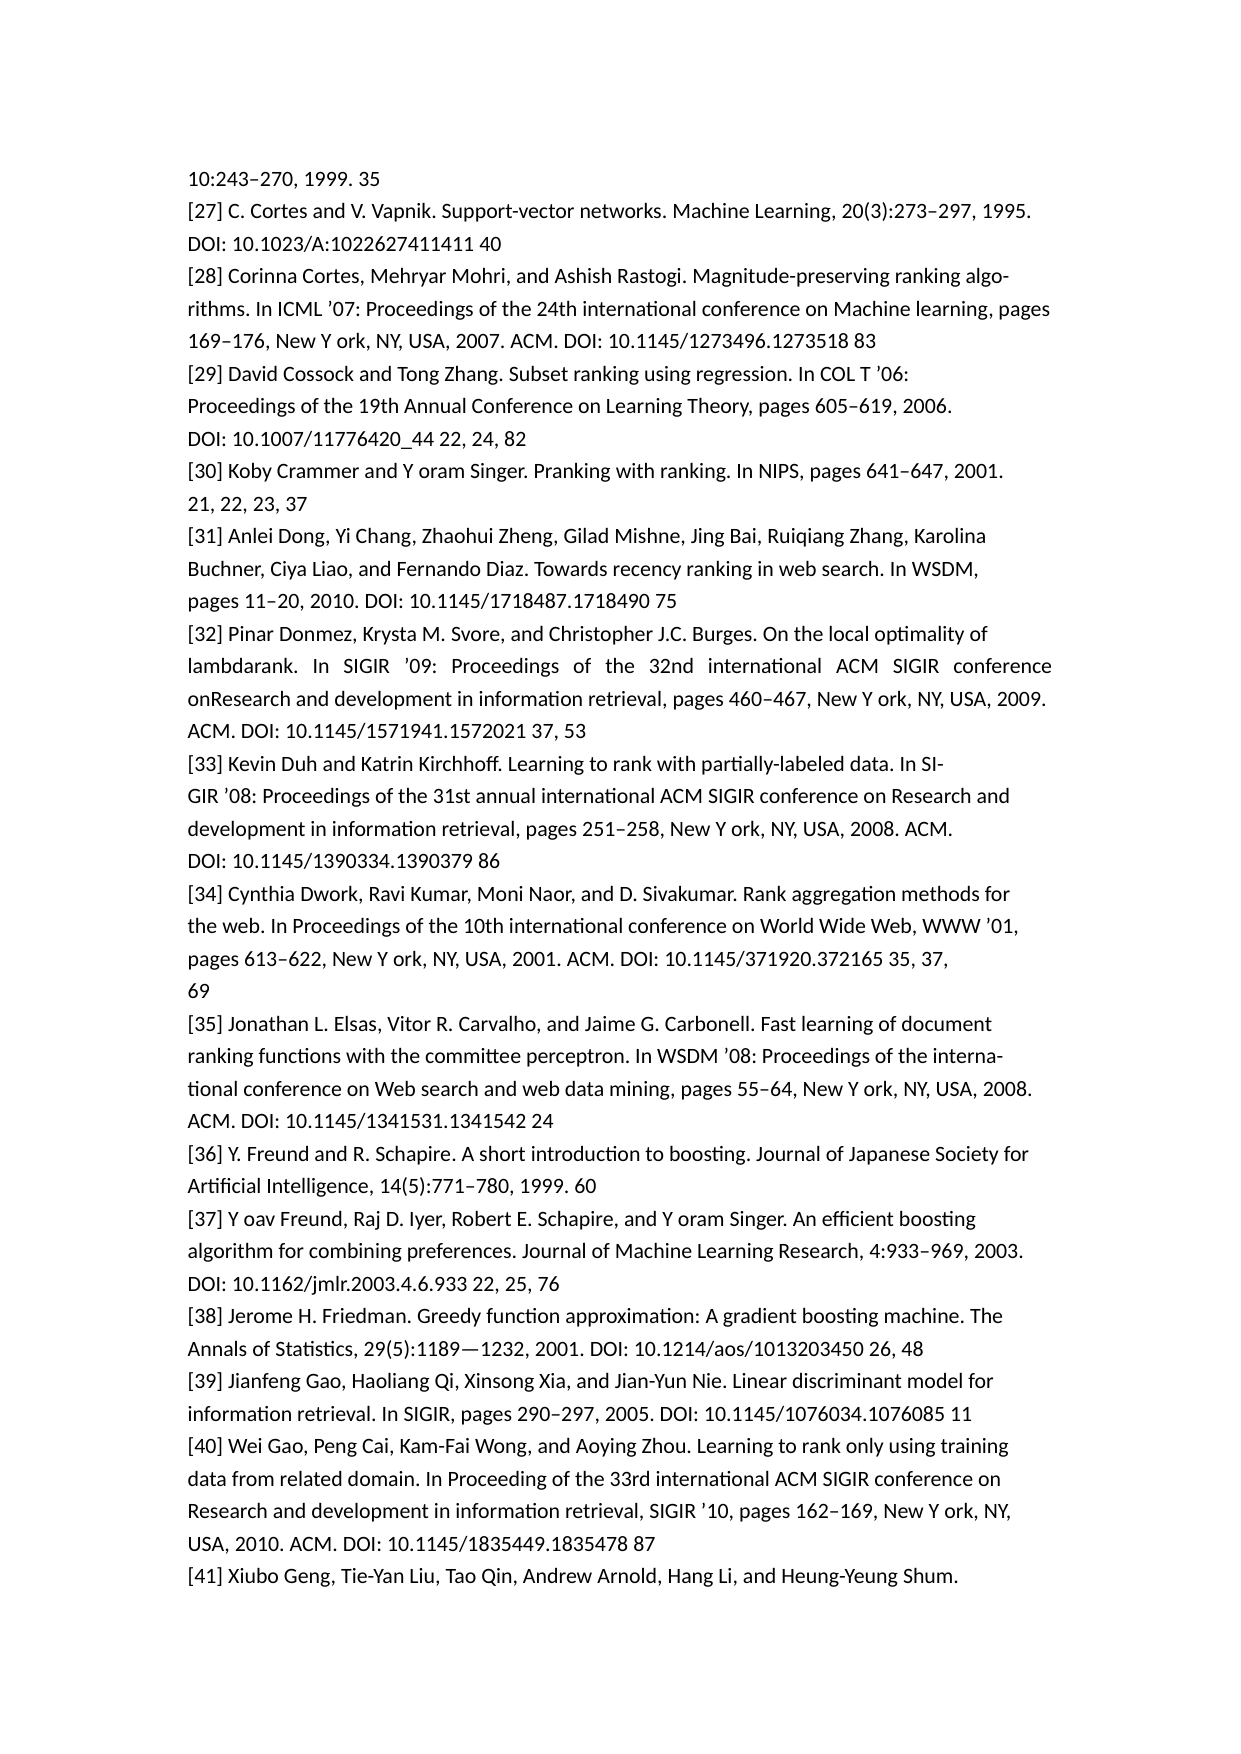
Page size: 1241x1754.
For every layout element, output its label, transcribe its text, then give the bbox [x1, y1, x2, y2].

text DOI: 10.1007/11776420_44 22, 24, 82 [187, 422, 1053, 454]
text lambdarank. In SIGIR ’09: Proceedings of the 32nd international ACM SIGIR conference onResearch and development in information retrieval, pages 460–467, New Y ork, NY, USA, 2009. [187, 649, 1053, 714]
text [37] Y oav Freund, Raj D. Iyer, Robert E. Schapire, and Y oram Singer. An efficient boosting [187, 1202, 1053, 1234]
text Research and development in information retrieval, SIGIR ’10, pages 162–169, New Y ork, NY, [187, 1494, 1053, 1527]
text [40] Wei Gao, Peng Cai, Kam-Fai Wong, and Aoying Zhou. Learning to rank only using training [187, 1429, 1053, 1462]
text [27] C. Cortes and V. Vapnik. Support-vector networks. Machine Learning, 20(3):273–297, 1995. [187, 194, 1053, 227]
text [34] Cynthia Dwork, Ravi Kumar, Moni Naor, and D. Sivakumar. Rank aggregation methods for [187, 877, 1053, 909]
text the web. In Proceedings of the 10th international conference on World Wide Web, WWW ’01, [187, 909, 1053, 942]
text Annals of Statistics, 29(5):1189—1232, 2001. DOI: 10.1214/aos/1013203450 26, 48 [187, 1332, 1053, 1364]
text data from related domain. In Proceeding of the 33rd international ACM SIGIR conference on [187, 1462, 1053, 1494]
text algorithm for combining preferences. Journal of Machine Learning Research, 4:933–969, 2003. [187, 1234, 1053, 1267]
text Artificial Intelligence, 14(5):771–780, 1999. 60 [187, 1169, 1053, 1202]
text [31] Anlei Dong, Yi Chang, Zhaohui Zheng, Gilad Mishne, Jing Bai, Ruiqiang Zhang, Karolina [187, 519, 1053, 552]
text pages 613–622, New Y ork, NY, USA, 2001. ACM. DOI: 10.1145/371920.372165 35, 37, [187, 942, 1053, 974]
text GIR ’08: Proceedings of the 31st annual international ACM SIGIR conference on Research and [187, 779, 1053, 812]
text [41] Xiubo Geng, Tie-Yan Liu, Tao Qin, Andrew Arnold, Hang Li, and Heung-Yeung Shum. [187, 1559, 1053, 1592]
text [35] Jonathan L. Elsas, Vitor R. Carvalho, and Jaime G. Carbonell. Fast learning of document [187, 1007, 1053, 1039]
text development in information retrieval, pages 251–258, New Y ork, NY, USA, 2008. ACM. [187, 812, 1053, 844]
text rithms. In ICML ’07: Proceedings of the 24th international conference on Machine learning, pages [187, 292, 1053, 324]
text [33] Kevin Duh and Katrin Kirchhoff. Learning to rank with partially-labeled data. In SI- [187, 747, 1053, 779]
text [32] Pinar Donmez, Krysta M. Svore, and Christopher J.C. Burges. On the local optimality of [187, 617, 1053, 649]
text ranking functions with the committee perceptron. In WSDM ’08: Proceedings of the interna- [187, 1039, 1053, 1072]
text 169–176, New Y ork, NY, USA, 2007. ACM. DOI: 10.1145/1273496.1273518 83 [187, 324, 1053, 357]
text ACM. DOI: 10.1145/1341531.1341542 24 [187, 1104, 1053, 1137]
text USA, 2010. ACM. DOI: 10.1145/1835449.1835478 87 [187, 1527, 1053, 1559]
text tional conference on Web search and web data mining, pages 55–64, New Y ork, NY, USA, 2008. [187, 1072, 1053, 1104]
text DOI: 10.1145/1390334.1390379 86 [187, 844, 1053, 877]
text information retrieval. In SIGIR, pages 290–297, 2005. DOI: 10.1145/1076034.1076085 11 [187, 1397, 1053, 1429]
text 10:243–270, 1999. 35 [187, 162, 1053, 194]
text [38] Jerome H. Friedman. Greedy function approximation: A gradient boosting machine. The [187, 1299, 1053, 1332]
text DOI: 10.1162/jmlr.2003.4.6.933 22, 25, 76 [187, 1267, 1053, 1299]
text [29] David Cossock and Tong Zhang. Subset ranking using regression. In COL T ’06: [187, 357, 1053, 389]
text Buchner, Ciya Liao, and Fernando Diaz. Towards recency ranking in web search. In WSDM, [187, 552, 1053, 584]
text [28] Corinna Cortes, Mehryar Mohri, and Ashish Rastogi. Magnitude-preserving ranking algo- [187, 259, 1053, 292]
text [36] Y. Freund and R. Schapire. A short introduction to boosting. Journal of Japanese Society for [187, 1137, 1053, 1169]
text pages 11–20, 2010. DOI: 10.1145/1718487.1718490 75 [187, 584, 1053, 617]
text [30] Koby Crammer and Y oram Singer. Pranking with ranking. In NIPS, pages 641–647, 2001. [187, 454, 1053, 487]
text Proceedings of the 19th Annual Conference on Learning Theory, pages 605–619, 2006. [187, 389, 1053, 422]
text ACM. DOI: 10.1145/1571941.1572021 37, 53 [187, 714, 1053, 747]
text [39] Jianfeng Gao, Haoliang Qi, Xinsong Xia, and Jian-Yun Nie. Linear discriminant model for [187, 1364, 1053, 1397]
text 21, 22, 23, 37 [187, 487, 1053, 519]
text 69 [187, 974, 1053, 1007]
text DOI: 10.1023/A:1022627411411 40 [187, 227, 1053, 259]
